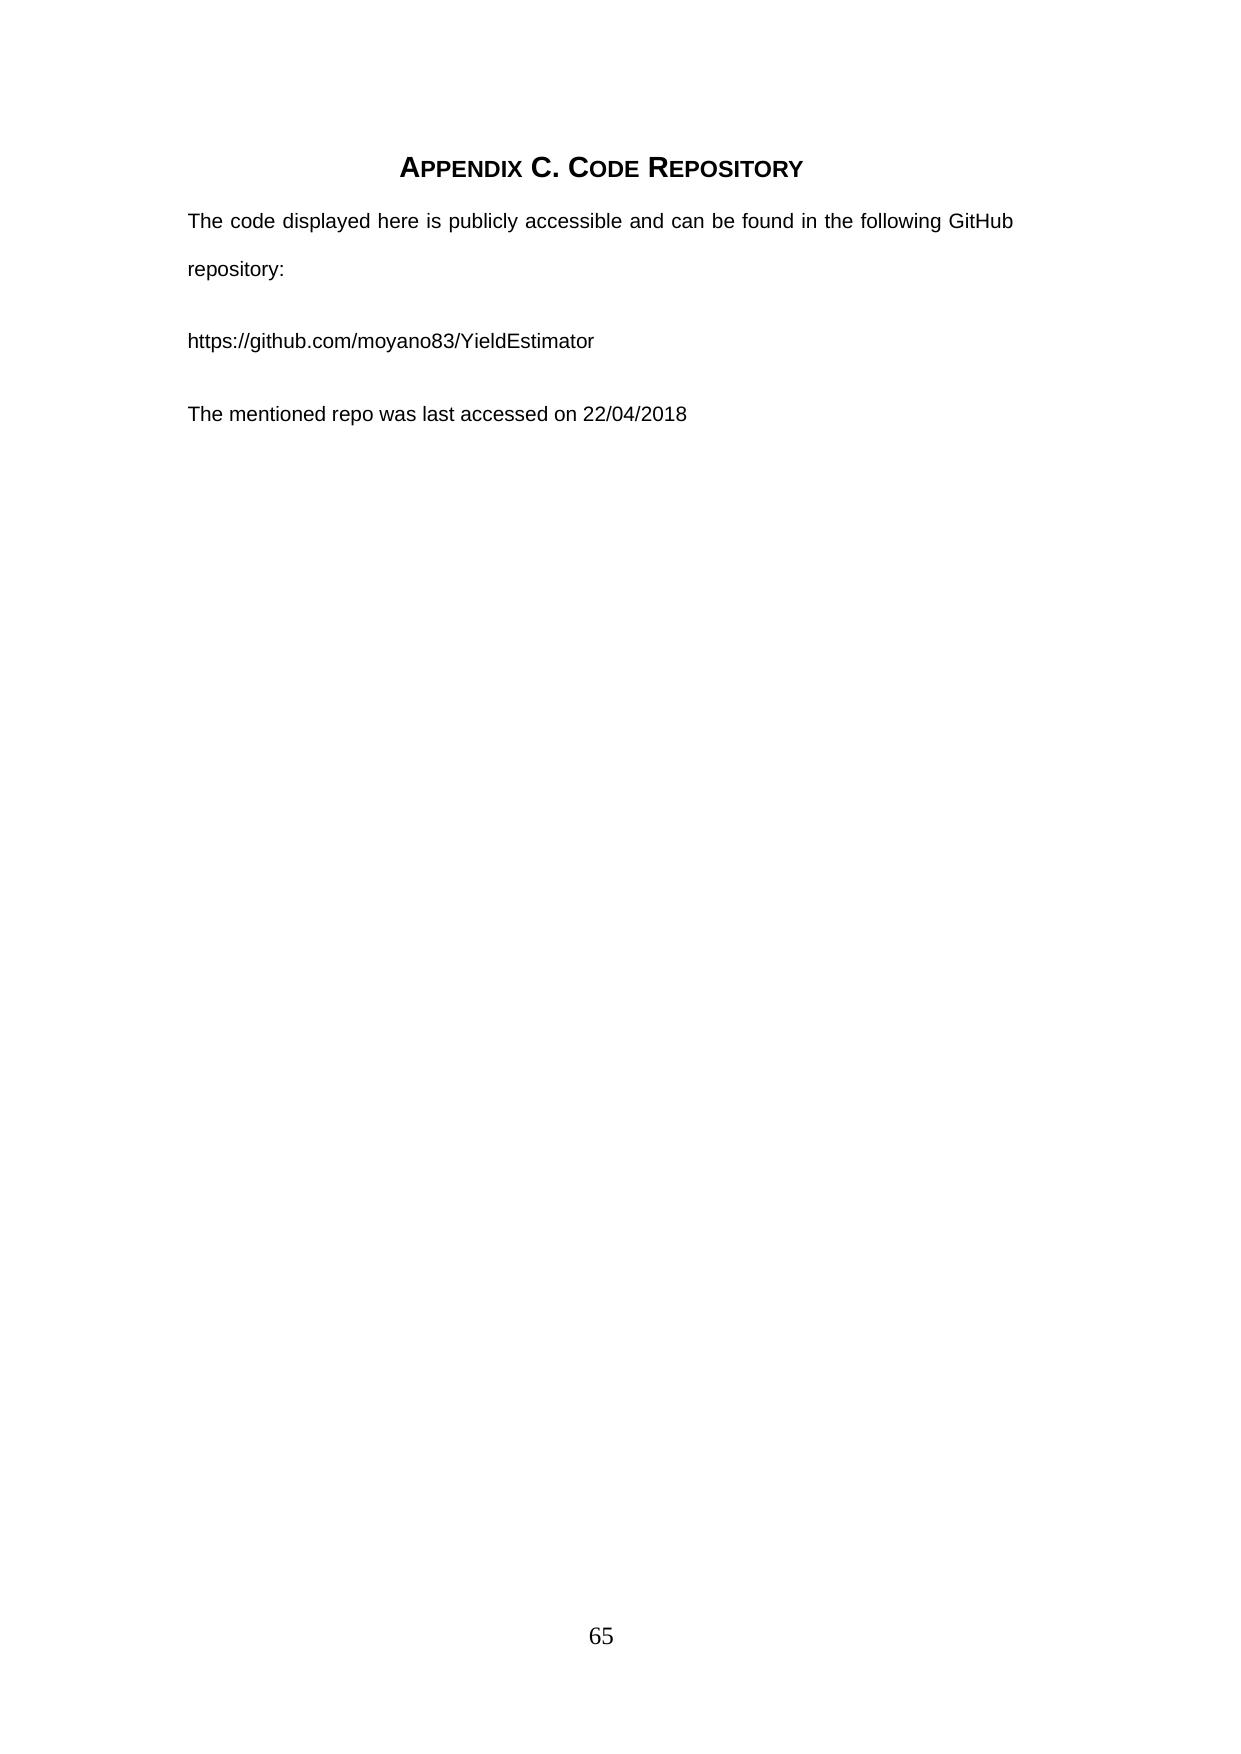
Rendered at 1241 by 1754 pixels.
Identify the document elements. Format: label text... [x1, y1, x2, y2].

subtitle Code Repository [187, 150, 1015, 183]
text The code displayed here is publicly accessible and can be found in the following GitHub repository: [187, 208, 1015, 280]
text https://github.com/moyano83/YieldEstimator [187, 329, 1015, 353]
text The mentioned repo was last accessed on 22/04/2018 [187, 402, 1015, 426]
